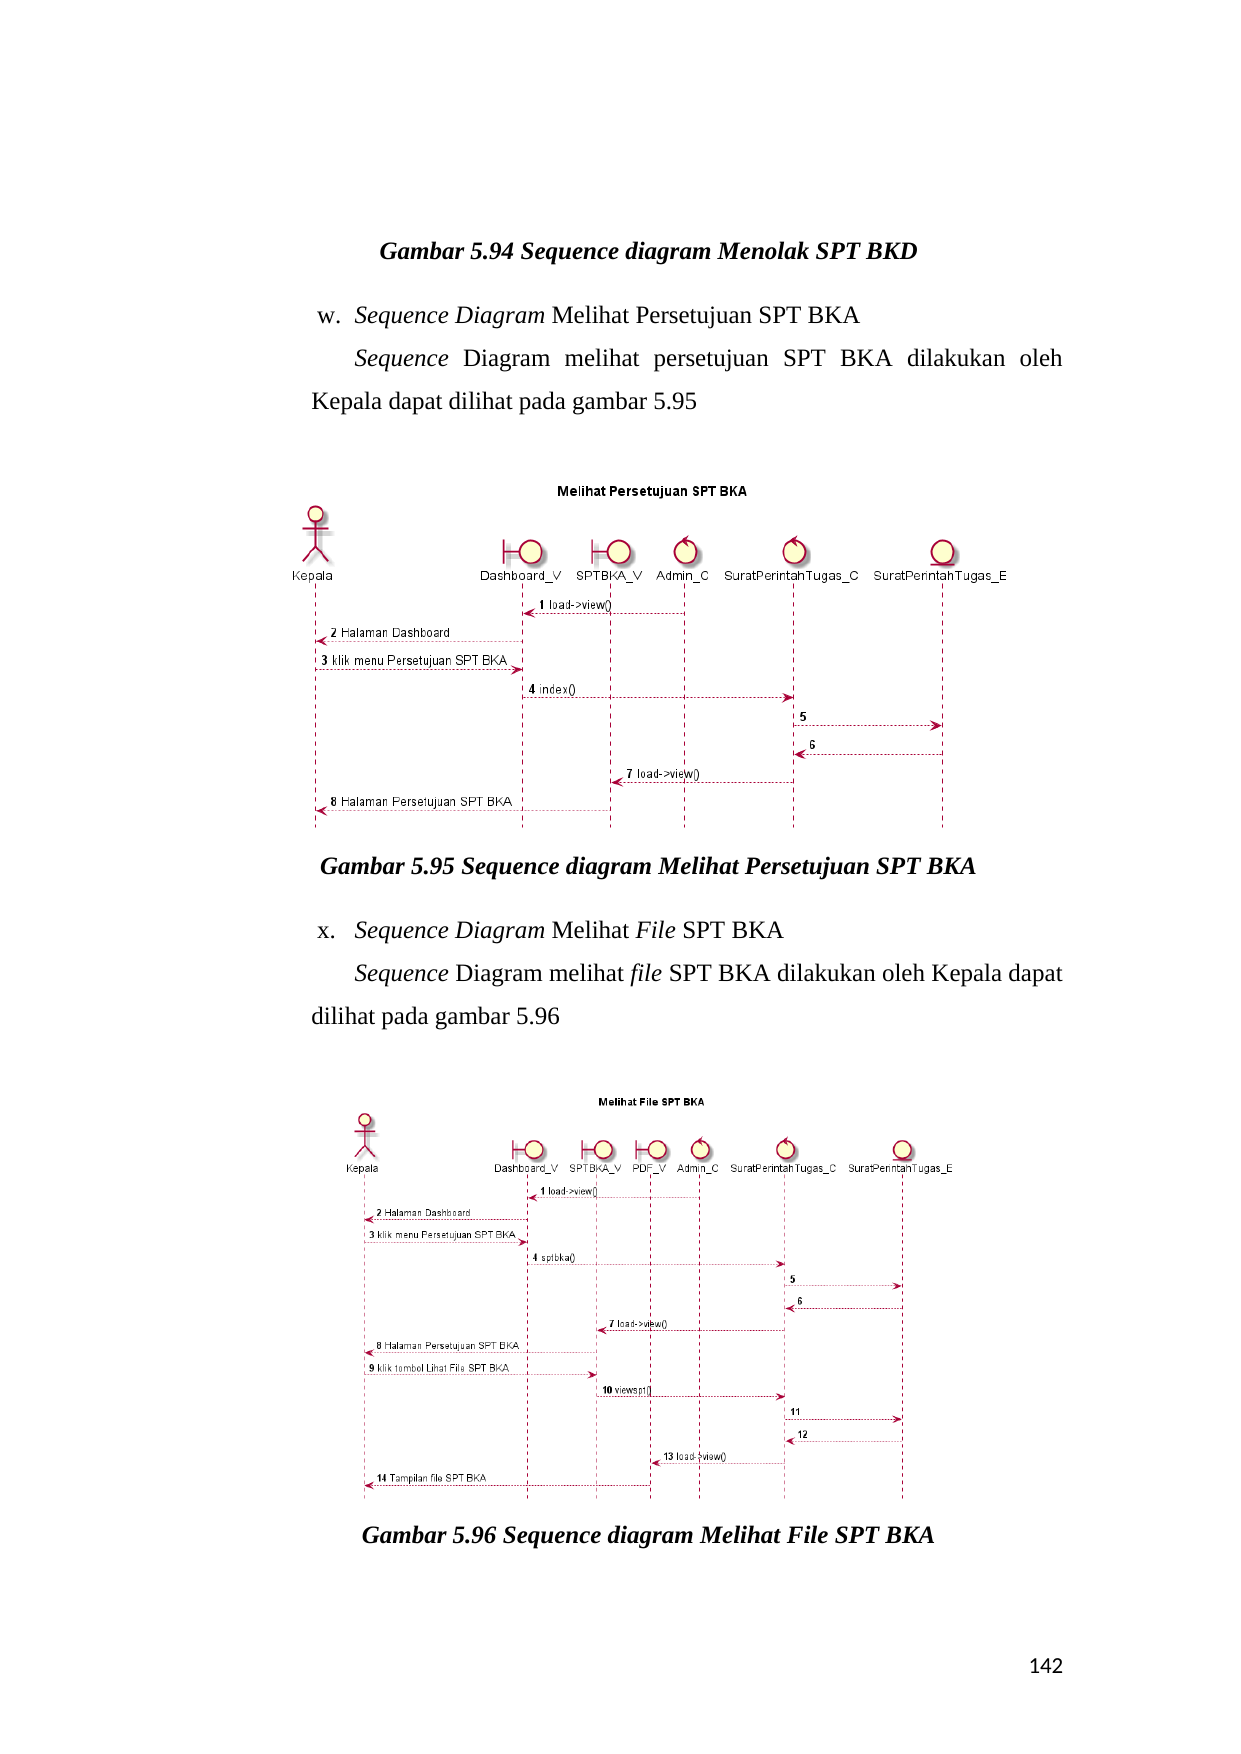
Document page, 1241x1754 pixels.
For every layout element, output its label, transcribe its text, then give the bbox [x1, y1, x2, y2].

text Gambar 5.94 Sequence diagram Menolak SPT BKD [236, 236, 1063, 265]
list Sequence Diagram melihat file SPT BKA dilakukan oleh Kepala dapat dilihat pada gambar 5.96 [311, 958, 1063, 1030]
text Gambar 5.96 Sequence diagram Melihat File SPT BKA [236, 1520, 1063, 1549]
list Sequence Diagram Melihat Persetujuan SPT BKA [317, 300, 1063, 329]
picture [340, 1087, 960, 1506]
list Sequence Diagram Melihat File SPT BKA [317, 915, 1063, 943]
picture [284, 472, 1015, 837]
text Gambar 5.95 Sequence diagram Melihat Persetujuan SPT BKA [236, 851, 1063, 879]
list Sequence Diagram melihat persetujuan SPT BKA dilakukan oleh Kepala dapat dilihat pada gambar 5.95 [311, 343, 1063, 415]
